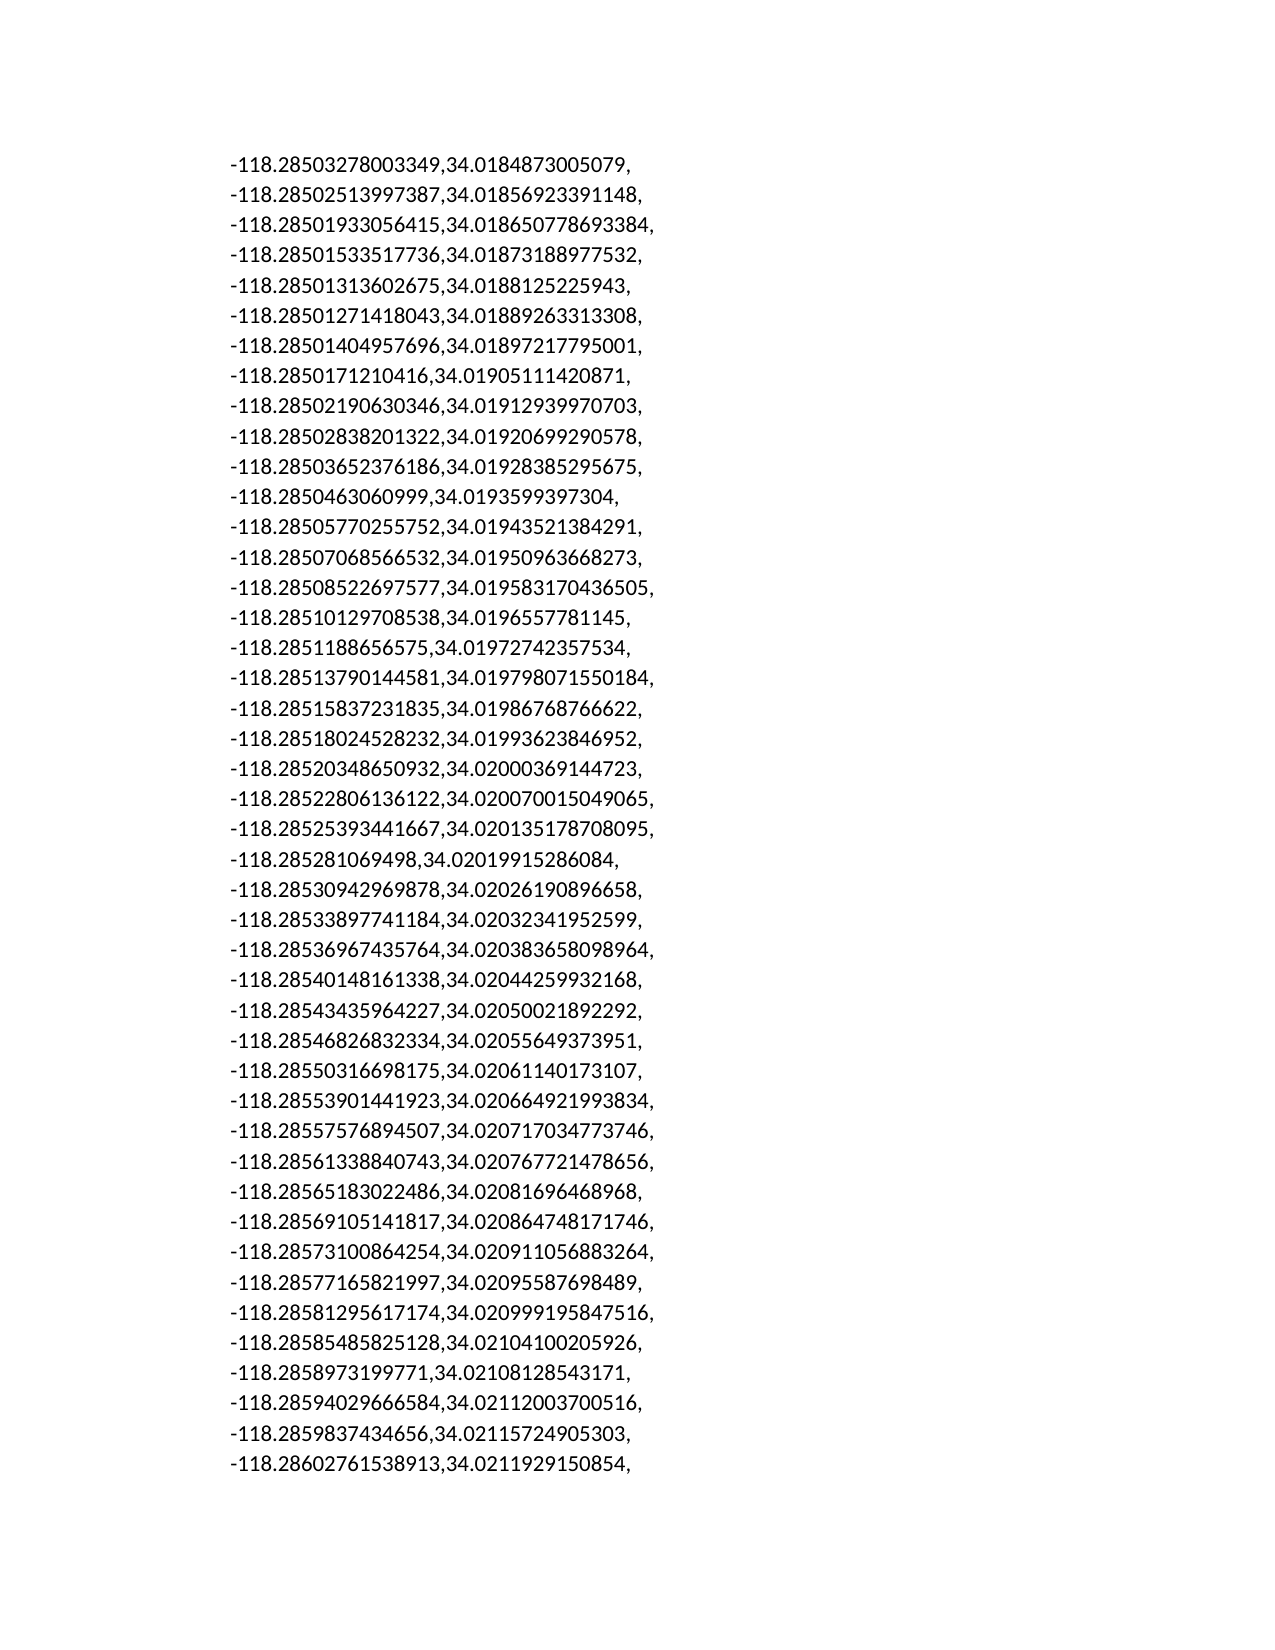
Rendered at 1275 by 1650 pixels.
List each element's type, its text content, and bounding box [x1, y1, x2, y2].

list -118.28508522697577,34.019583170436505, [225, 573, 1125, 601]
list -118.28557576894507,34.020717034773746, [225, 1117, 1125, 1145]
list -118.28501271418043,34.01889263313308, [225, 301, 1125, 329]
list -118.2850463060999,34.0193599397304, [225, 482, 1125, 510]
list -118.28525393441667,34.020135178708095, [225, 814, 1125, 843]
list -118.28501404957696,34.01897217795001, [225, 331, 1125, 359]
list -118.28507068566532,34.01950963668273, [225, 543, 1125, 571]
list -118.28502190630346,34.01912939970703, [225, 392, 1125, 420]
list -118.28515837231835,34.01986768766622, [225, 694, 1125, 722]
list -118.28569105141817,34.020864748171746, [225, 1207, 1125, 1235]
list -118.28546826832334,34.02055649373951, [225, 1026, 1125, 1054]
list -118.28522806136122,34.020070015049065, [225, 784, 1125, 812]
list -118.28553901441923,34.020664921993834, [225, 1086, 1125, 1114]
list -118.28520348650932,34.02000369144723, [225, 754, 1125, 782]
list -118.28581295617174,34.020999195847516, [225, 1298, 1125, 1326]
list -118.28510129708538,34.0196557781145, [225, 603, 1125, 631]
list -118.28540148161338,34.02044259932168, [225, 966, 1125, 994]
list -118.28533897741184,34.02032341952599, [225, 905, 1125, 933]
list -118.28518024528232,34.01993623846952, [225, 724, 1125, 752]
list -118.28501933056415,34.018650778693384, [225, 210, 1125, 238]
list -118.28505770255752,34.01943521384291, [225, 512, 1125, 541]
list -118.28501533517736,34.01873188977532, [225, 241, 1125, 269]
list -118.28501313602675,34.0188125225943, [225, 271, 1125, 299]
list -118.28594029666584,34.02112003700516, [225, 1388, 1125, 1417]
list -118.28502513997387,34.01856923391148, [225, 180, 1125, 208]
list -118.28502838201322,34.01920699290578, [225, 422, 1125, 450]
list -118.28503652376186,34.01928385295675, [225, 452, 1125, 480]
list -118.28577165821997,34.02095587698489, [225, 1268, 1125, 1296]
list -118.28550316698175,34.02061140173107, [225, 1056, 1125, 1084]
list -118.28573100864254,34.020911056883264, [225, 1237, 1125, 1266]
list -118.28530942969878,34.02026190896658, [225, 875, 1125, 903]
list -118.28561338840743,34.020767721478656, [225, 1147, 1125, 1175]
list -118.2858973199771,34.02108128543171, [225, 1358, 1125, 1386]
list -118.28585485825128,34.02104100205926, [225, 1328, 1125, 1356]
list -118.28565183022486,34.02081696468968, [225, 1177, 1125, 1205]
list -118.28602761538913,34.0211929150854, [225, 1449, 1125, 1477]
list -118.28536967435764,34.020383658098964, [225, 935, 1125, 963]
list -118.2850171210416,34.01905111420871, [225, 361, 1125, 389]
list -118.2859837434656,34.02115724905303, [225, 1419, 1125, 1447]
list -118.285281069498,34.02019915286084, [225, 845, 1125, 873]
list -118.28513790144581,34.019798071550184, [225, 663, 1125, 692]
list -118.28543435964227,34.02050021892292, [225, 996, 1125, 1024]
list -118.2851188656575,34.01972742357534, [225, 633, 1125, 661]
list -118.28503278003349,34.0184873005079, [225, 150, 1125, 178]
